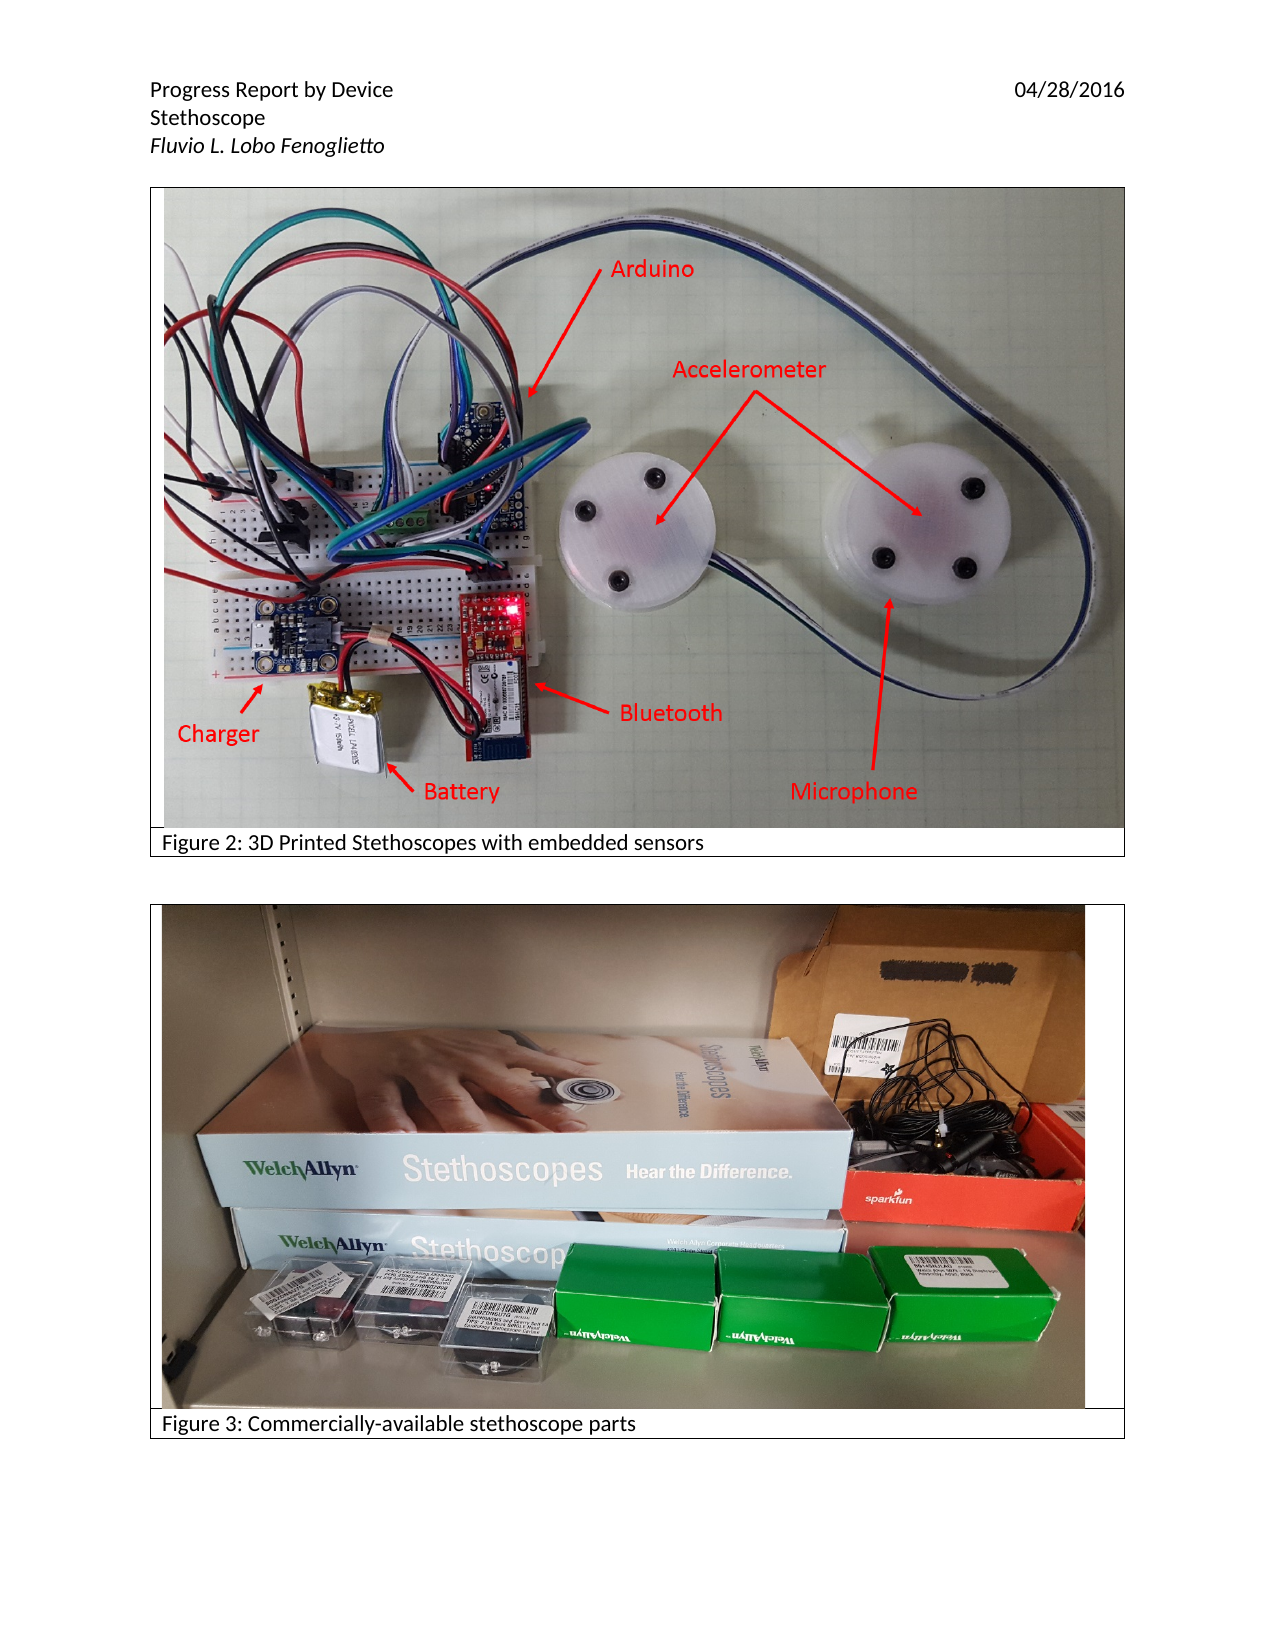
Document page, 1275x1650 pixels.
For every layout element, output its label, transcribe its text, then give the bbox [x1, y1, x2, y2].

table_cell Figure 3: Commercially-available stethoscope parts [151, 1409, 1124, 1437]
picture [161, 905, 1086, 1409]
table_header [1086, 905, 1124, 1408]
table_header [151, 188, 161, 827]
picture [161, 188, 1125, 828]
table_header [151, 905, 161, 1408]
table_cell Figure 2: 3D Printed Stethoscopes with embedded sensors [151, 828, 1124, 856]
